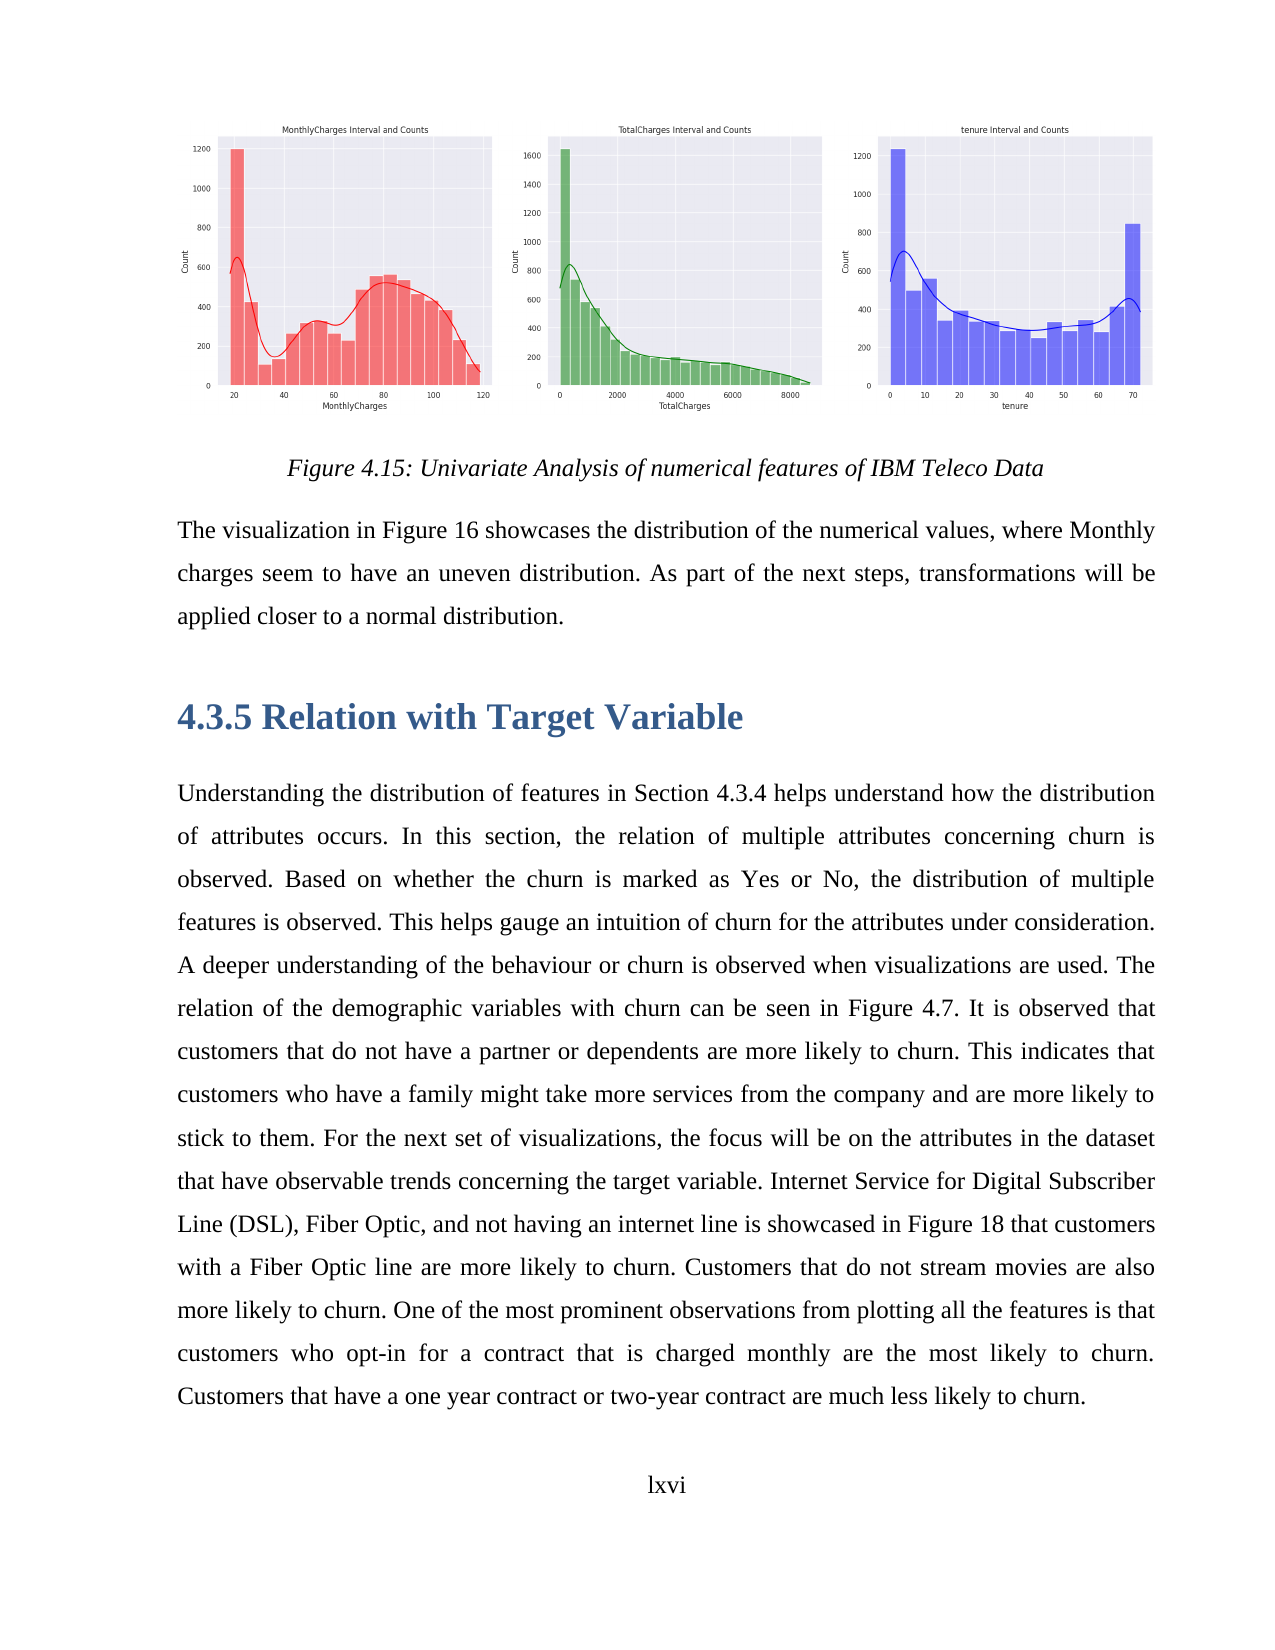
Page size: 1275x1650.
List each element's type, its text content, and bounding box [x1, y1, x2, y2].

text The visualization in Figure 16 showcases the distribution of the numerical values, where Monthly charges seem to have an uneven distribution. As part of the next steps, transformations will be applied closer to a normal distribution. [177, 515, 1156, 630]
subtitle 4.3.5 Relation with Target Variable [177, 694, 1156, 737]
picture [177, 121, 1157, 415]
text Understanding the distribution of features in Section 4.3.4 helps understand how the distribution of attributes occurs. In this section, the relation of multiple attributes concerning churn is observed. Based on whether the churn is marked as Yes or No, the distribution of multiple features is observed. This helps gauge an intuition of churn for the attributes under consideration. A deeper understanding of the behaviour or churn is observed when visualizations are used. The relation of the demographic variables with churn can be seen in Figure 4.7. It is observed that customers that do not have a partner or dependents are more likely to churn. This indicates that customers who have a family might take more services from the company and are more likely to stick to them. For the next set of visualizations, the focus will be on the attributes in the dataset that have observable trends concerning the target variable. Internet Service for Digital Subscriber Line (DSL), Fiber Optic, and not having an internet line is showcased in Figure 18 that customers with a Fiber Optic line are more likely to churn. Customers that do not stream movies are also more likely to churn. One of the most prominent observations from plotting all the features is that customers who opt-in for a contract that is charged monthly are the most likely to churn. Customers that have a one year contract or two-year contract are much less likely to churn. [177, 778, 1156, 1410]
